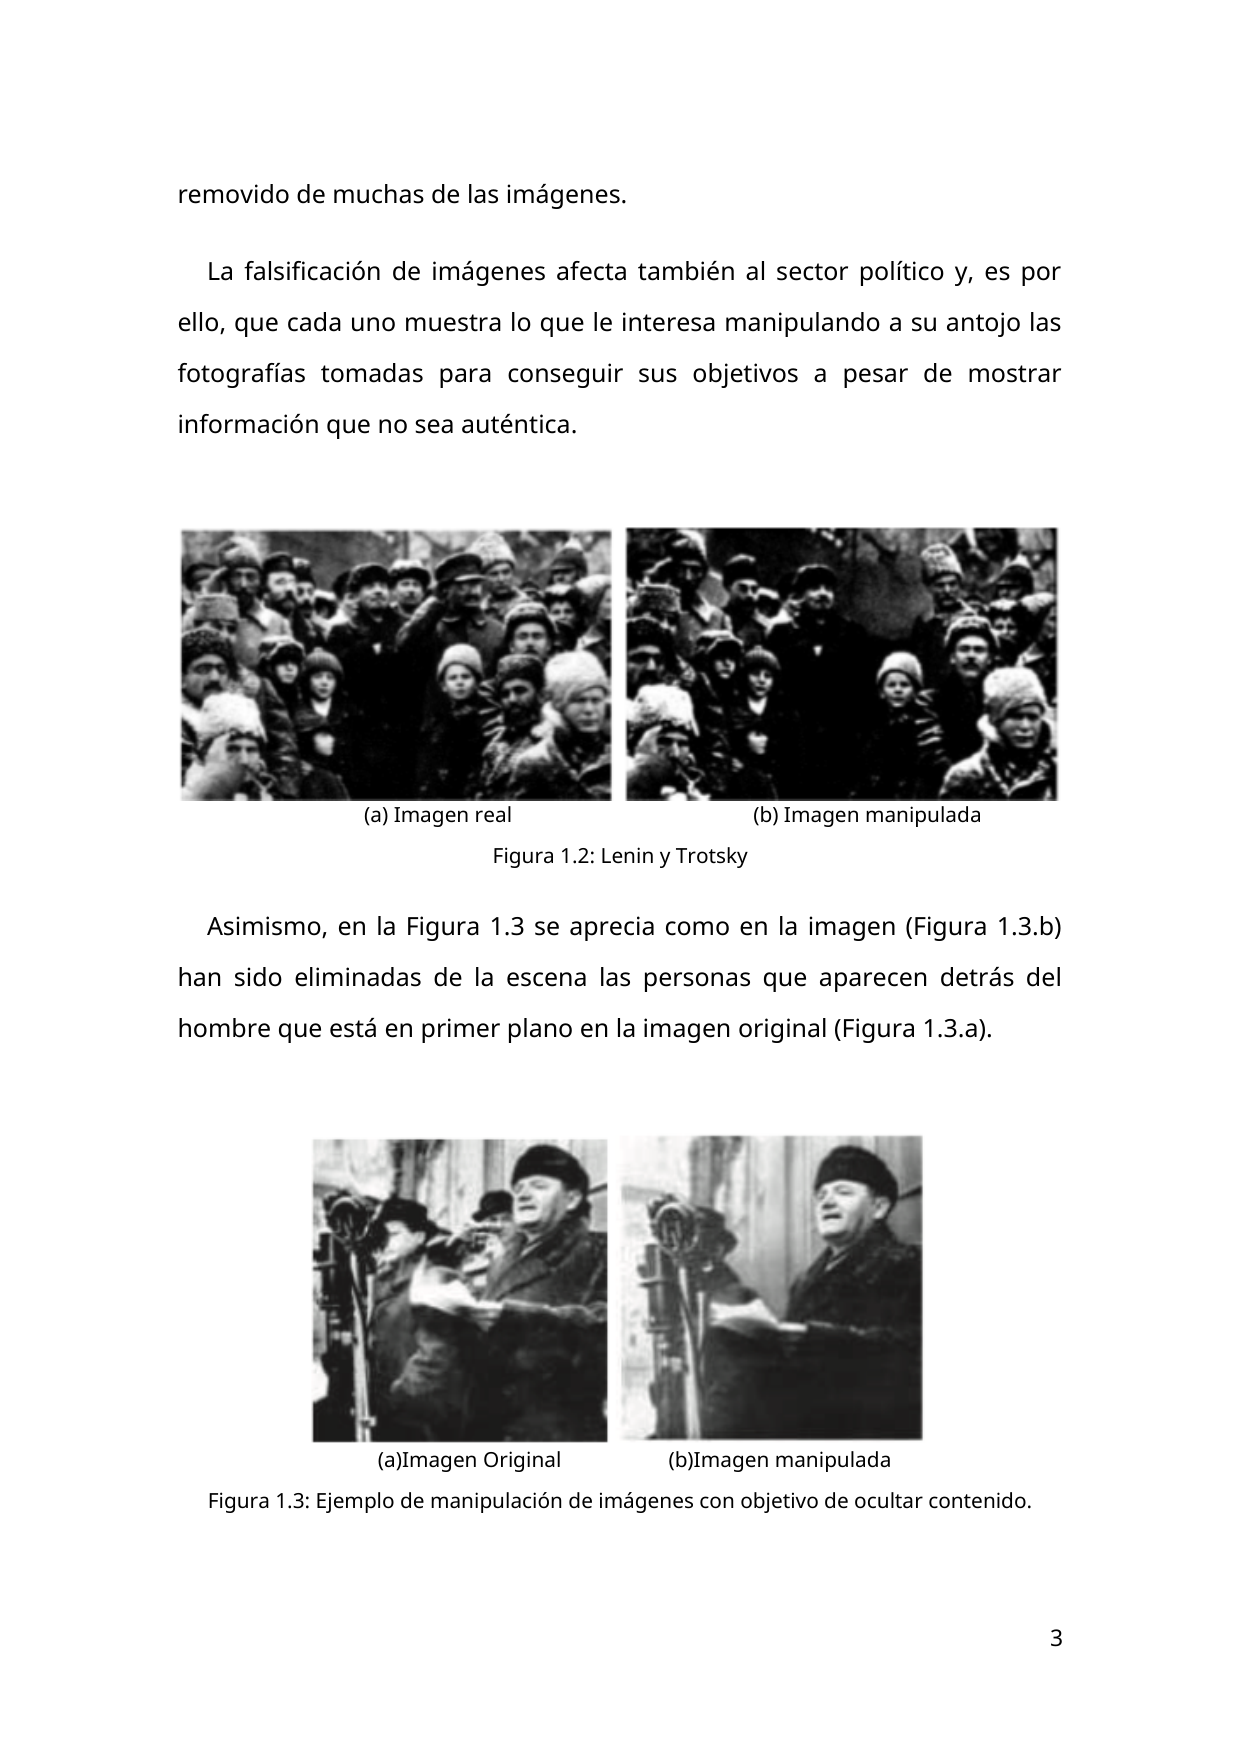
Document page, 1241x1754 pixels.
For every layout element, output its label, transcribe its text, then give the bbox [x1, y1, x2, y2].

text (a)Imagen Original (b)Imagen manipulada [177, 1445, 1063, 1474]
text Asimismo, en la Figura 1.3 se aprecia como en la imagen (Figura 1.3.b) han sido eliminadas de la escena las personas que aparecen detrás del hombre que está en primer plano en la imagen original (Figura 1.3.a). [177, 909, 1063, 1045]
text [177, 177, 1063, 211]
text Figura 1.3: Ejemplo de manipulación de imágenes con objetivo de ocultar contenido. [177, 1486, 1063, 1514]
text Figura 1.2: Lenin y Trotsky [177, 841, 1063, 870]
picture [177, 527, 1064, 801]
text (a) Imagen real (b) Imagen manipulada [177, 801, 1063, 829]
text La falsificación de imágenes afecta también al sector político y, es por ello, que cada uno muestra lo que le interesa manipulando a su antojo las fotografías tomadas para conseguir sus objetivos a pesar de mostrar información que no sea auténtica. [177, 253, 1063, 440]
picture [310, 1132, 930, 1446]
